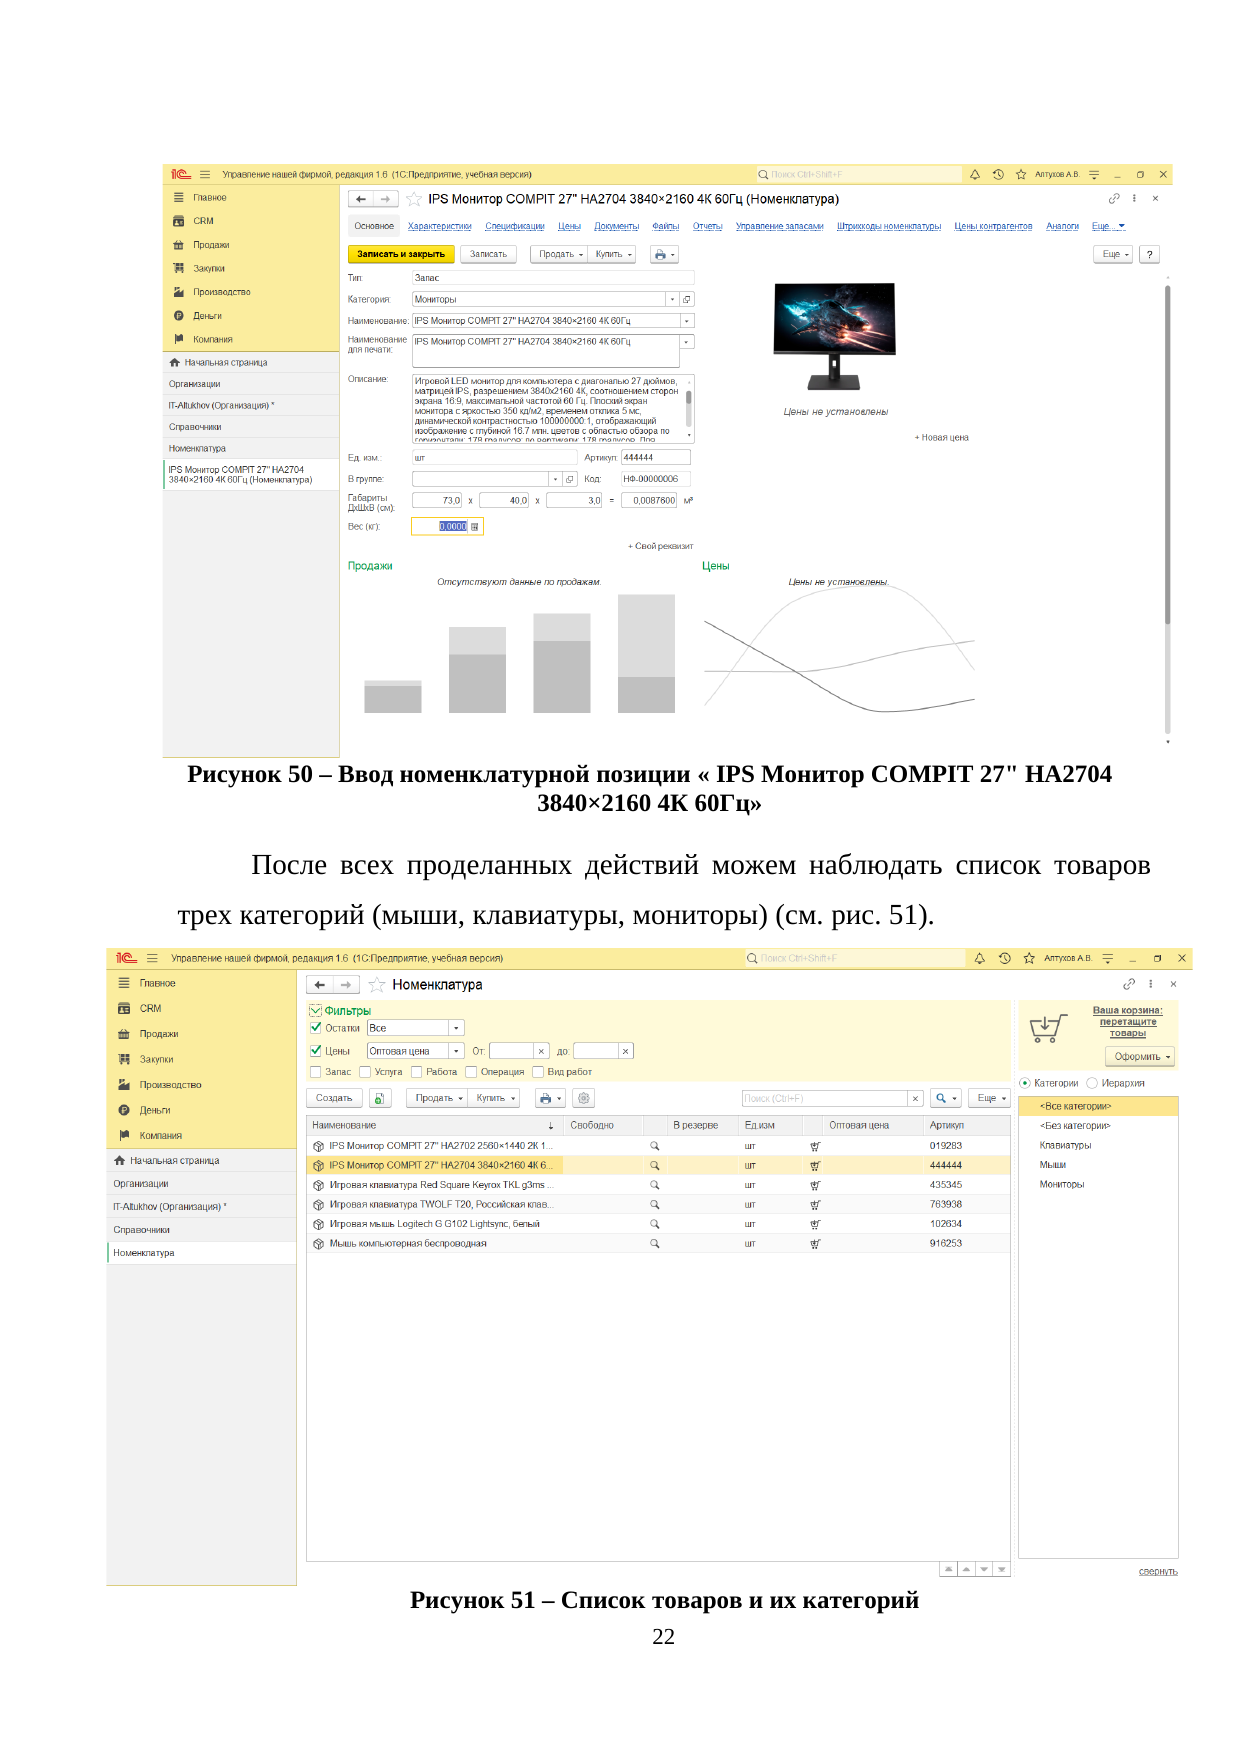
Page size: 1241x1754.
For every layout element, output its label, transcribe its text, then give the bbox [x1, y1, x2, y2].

picture [162, 164, 1173, 758]
text Рисунок 50 – Ввод номенклатурной позиции « IPS Монитор COMPIT 27" HA2704 3840×2160 4К 60Гц» [165, 759, 1134, 816]
text Рисунок 51 – Список товаров и их категорий [195, 1586, 1134, 1614]
text После всех проделанных действий можем наблюдать список товаров трех категорий (мыши, клавиатуры, мониторы) (см. рис. 51). [177, 847, 1152, 931]
picture [106, 948, 1193, 1586]
